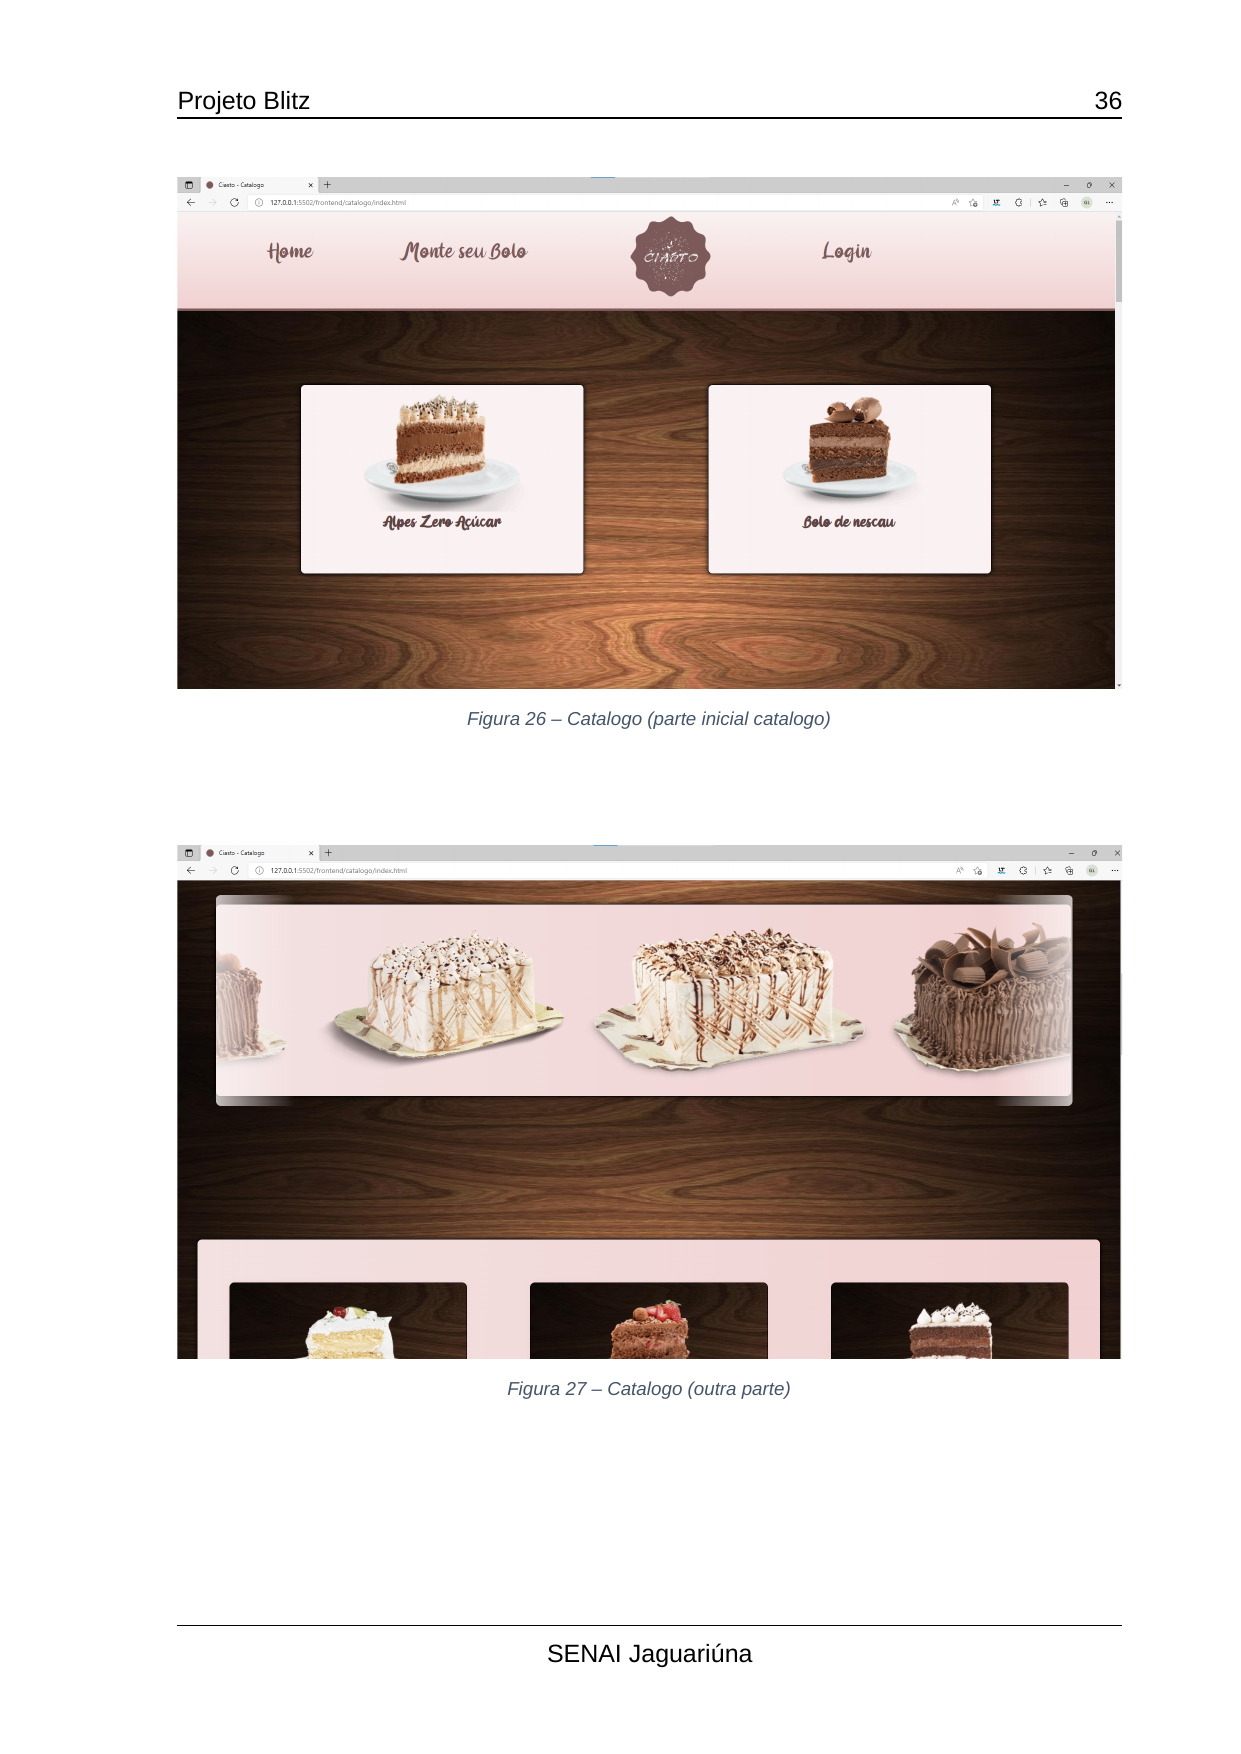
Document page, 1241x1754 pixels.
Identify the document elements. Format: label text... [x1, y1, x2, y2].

text Figura 27 – Catalogo (outra parte) [177, 1378, 1122, 1399]
text Figura 26 – Catalogo (parte inicial catalogo) [177, 707, 1122, 729]
picture [177, 845, 1123, 1359]
picture [177, 177, 1123, 689]
